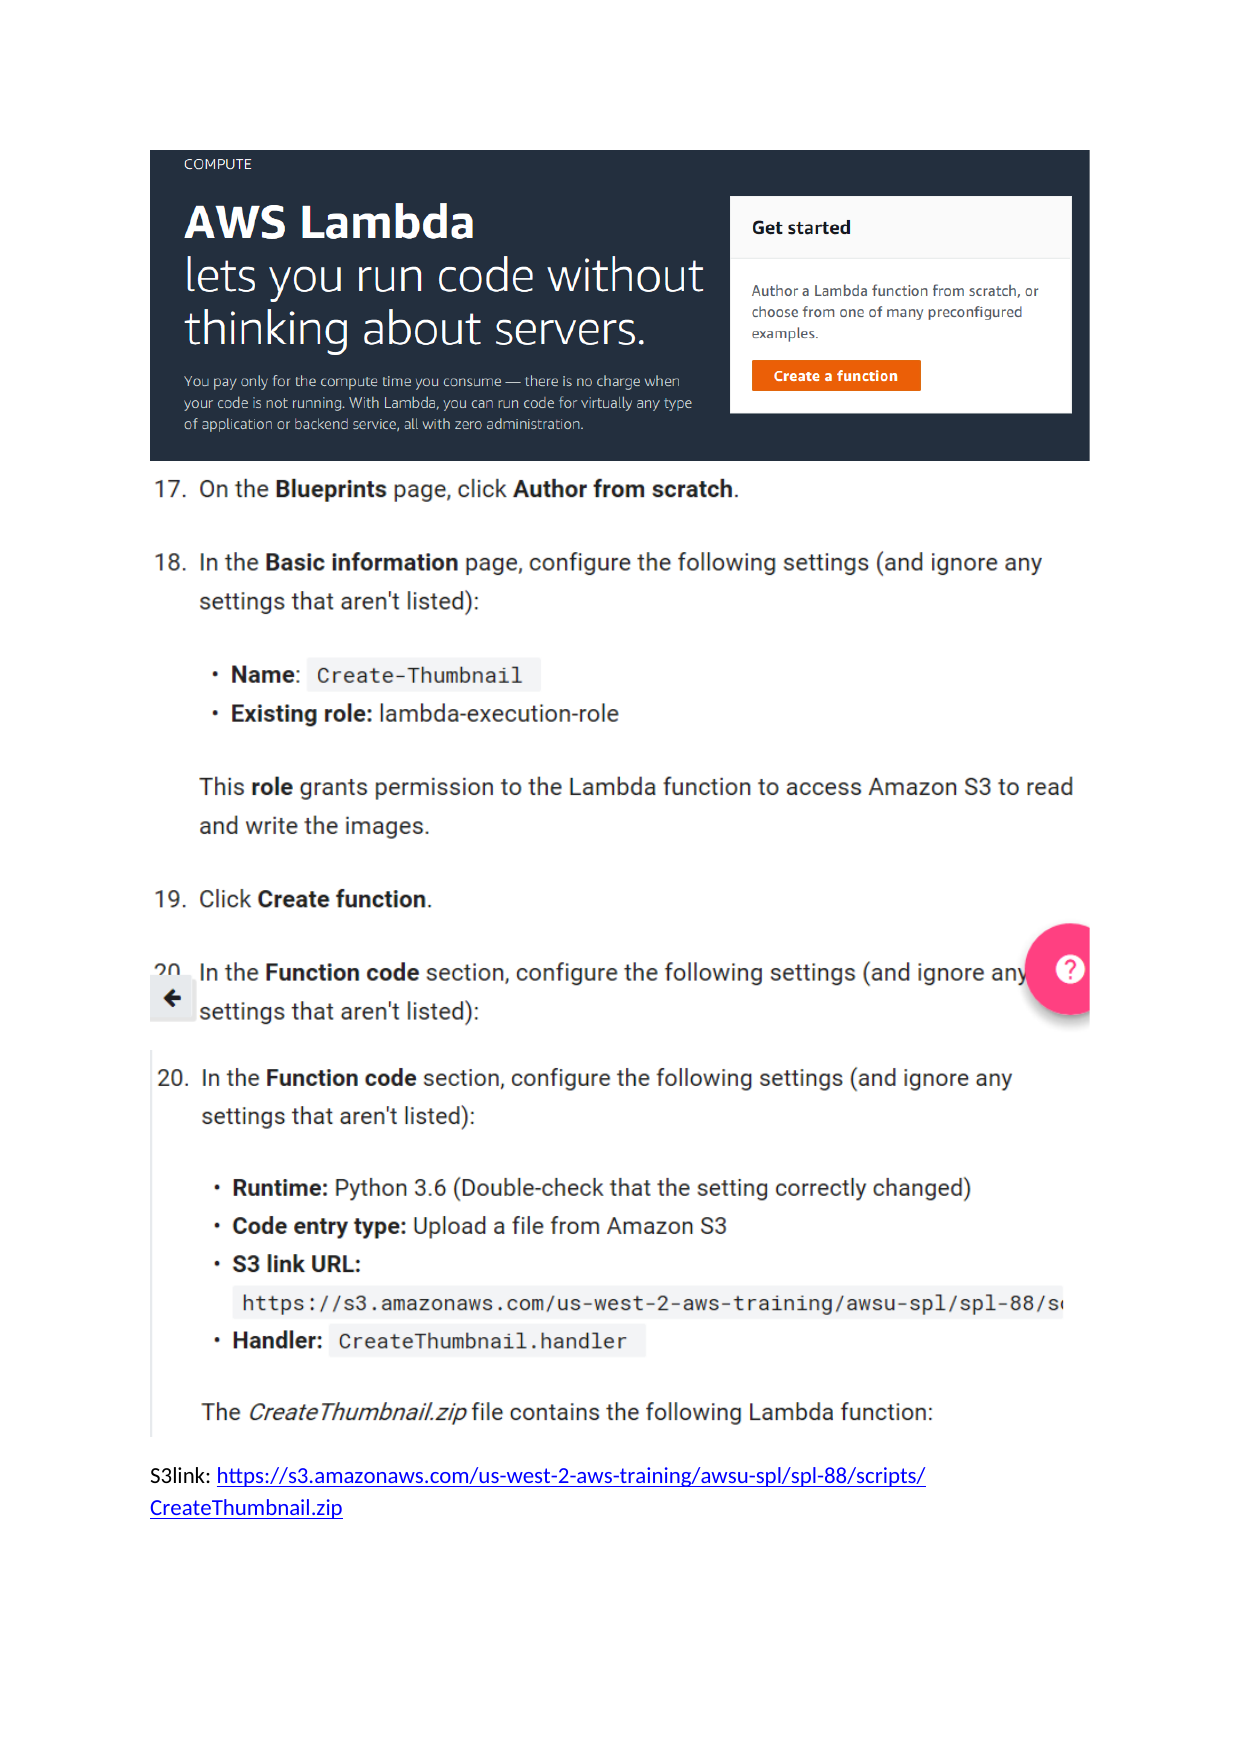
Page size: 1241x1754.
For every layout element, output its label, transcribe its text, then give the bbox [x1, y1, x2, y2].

text S3link: https://s3.amazonaws.com/us-west-2-aws-training/awsu-spl/spl-88/scripts/CreateThumbnail.zip [150, 1461, 1090, 1522]
picture [150, 1050, 1090, 1437]
picture [150, 465, 1090, 1046]
picture [150, 150, 1090, 461]
